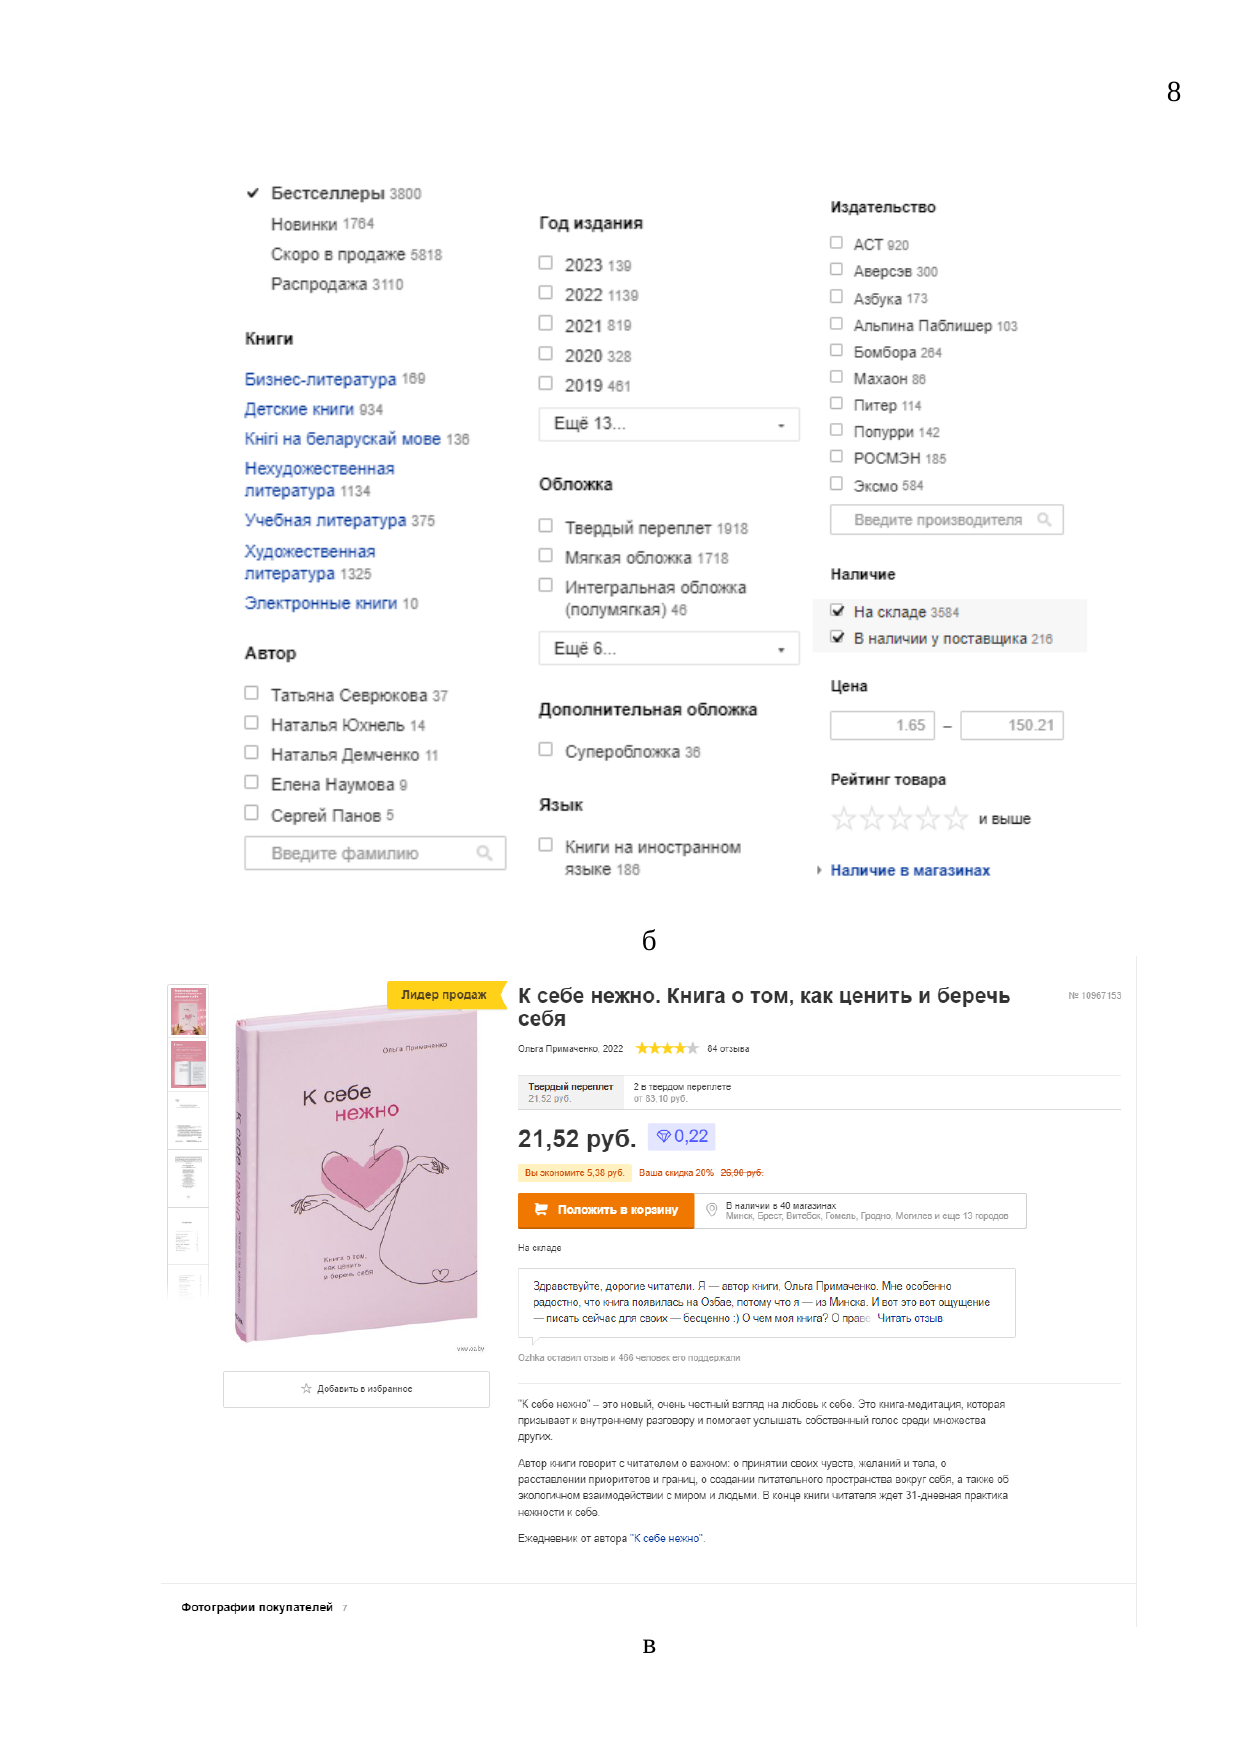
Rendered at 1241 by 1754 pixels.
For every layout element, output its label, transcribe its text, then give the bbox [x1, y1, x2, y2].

picture [161, 956, 1137, 1627]
table_cell в [130, 957, 1168, 1660]
table_cell б [130, 141, 1168, 957]
picture [210, 166, 1088, 894]
